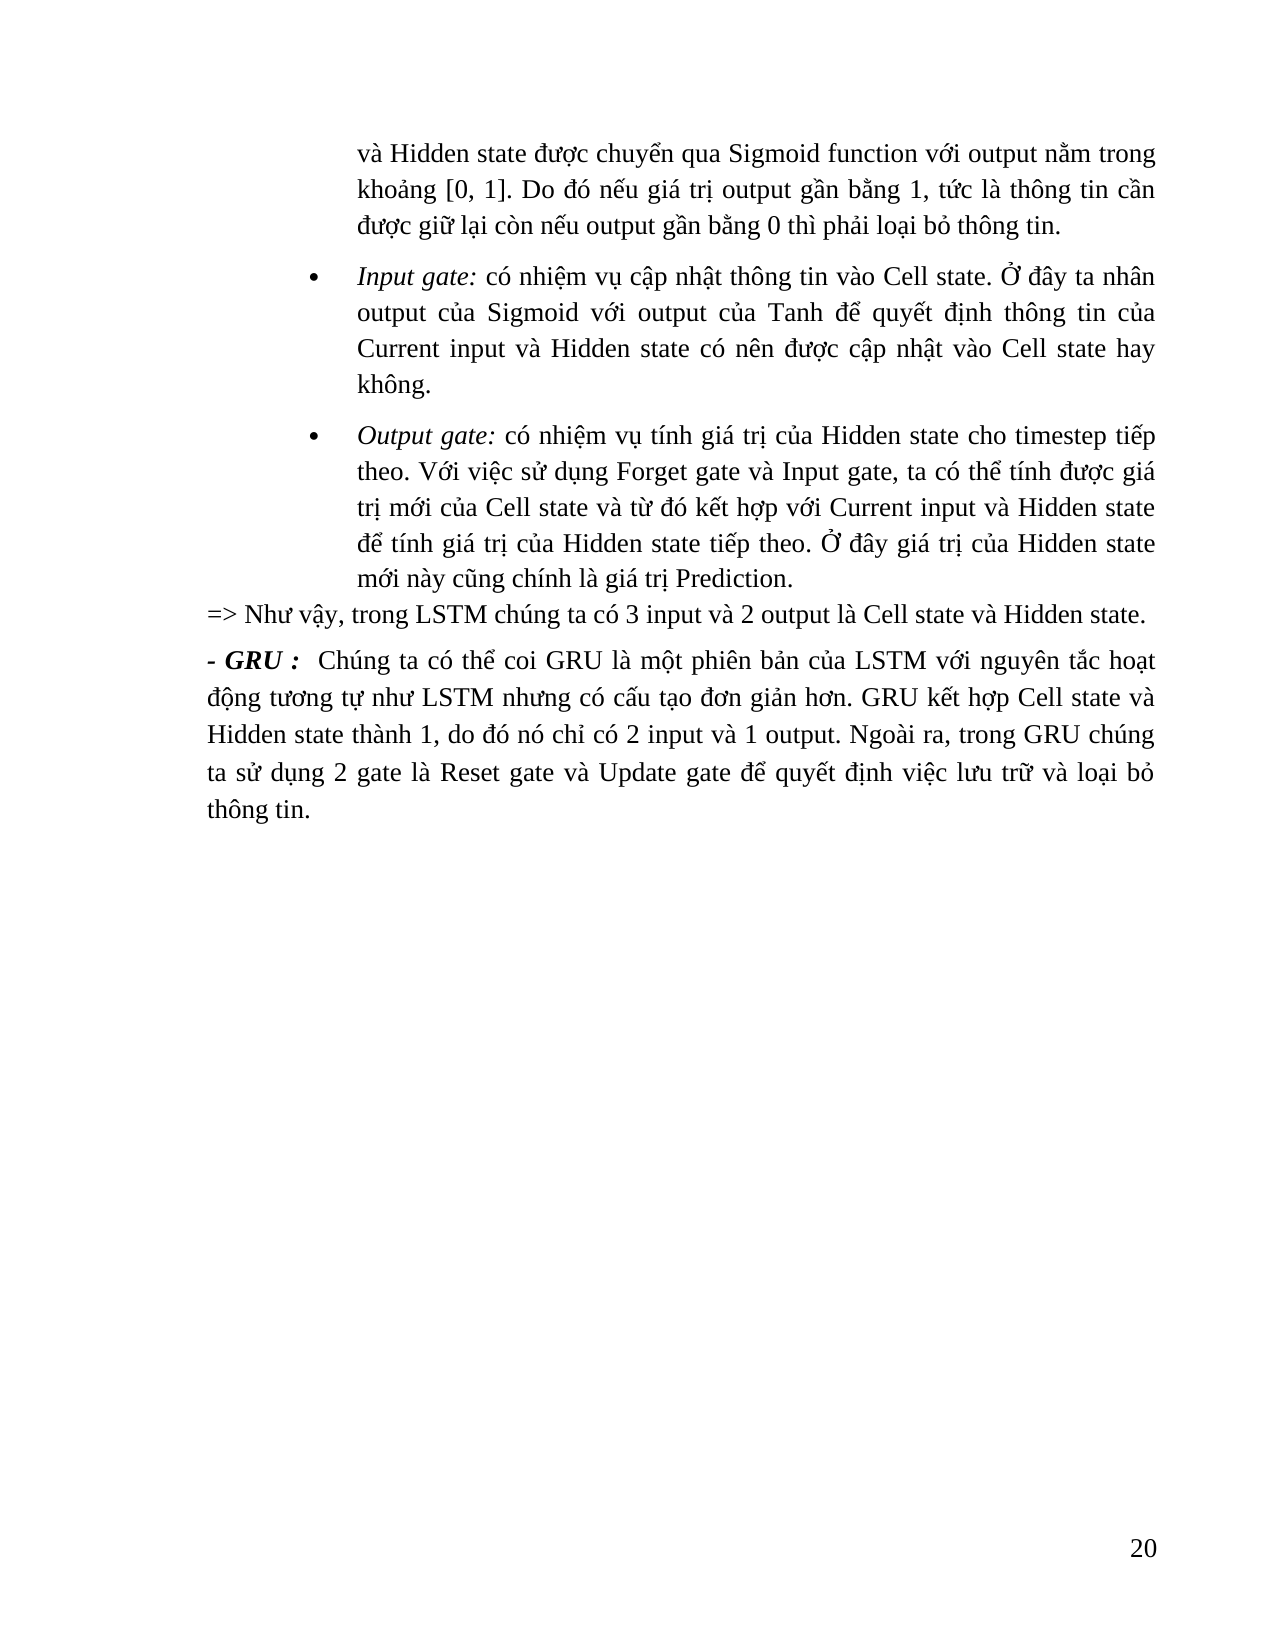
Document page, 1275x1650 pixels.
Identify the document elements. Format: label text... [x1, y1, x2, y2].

text - GRU : Chúng ta có thể coi GRU là một phiên bản của LSTM với nguyên tắc hoạt động tương tự như LSTM nhưng có cấu tạo đơn giản hơn. GRU kết hợp Cell state và Hidden state thành 1, do đó nó chỉ có 2 input và 1 output. Ngoài ra, trong GRU chúng ta sử dụng 2 gate là Reset gate và Update gate để quyết định việc lưu trữ và loại bỏ thông tin. [207, 644, 1157, 824]
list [310, 137, 1157, 240]
list Output gate: có nhiệm vụ tính giá trị của Hidden state cho timestep tiếp theo. Với việc sử dụng Forget gate và Input gate, ta có thể tính được giá trị mới của Cell state và từ đó kết hợp với Current input và Hidden state để tính giá trị của Hidden state tiếp theo. Ở đây giá trị của Hidden state mới này cũng chính là giá trị Prediction. [310, 419, 1157, 593]
list Input gate: có nhiệm vụ cập nhật thông tin vào Cell state. Ở đây ta nhân output của Sigmoid với output của Tanh để quyết định thông tin của Current input và Hidden state có nên được cập nhật vào Cell state hay không. [310, 261, 1157, 399]
text => Như vậy, trong LSTM chúng ta có 3 input và 2 output là Cell state và Hidden state. [207, 598, 1157, 629]
